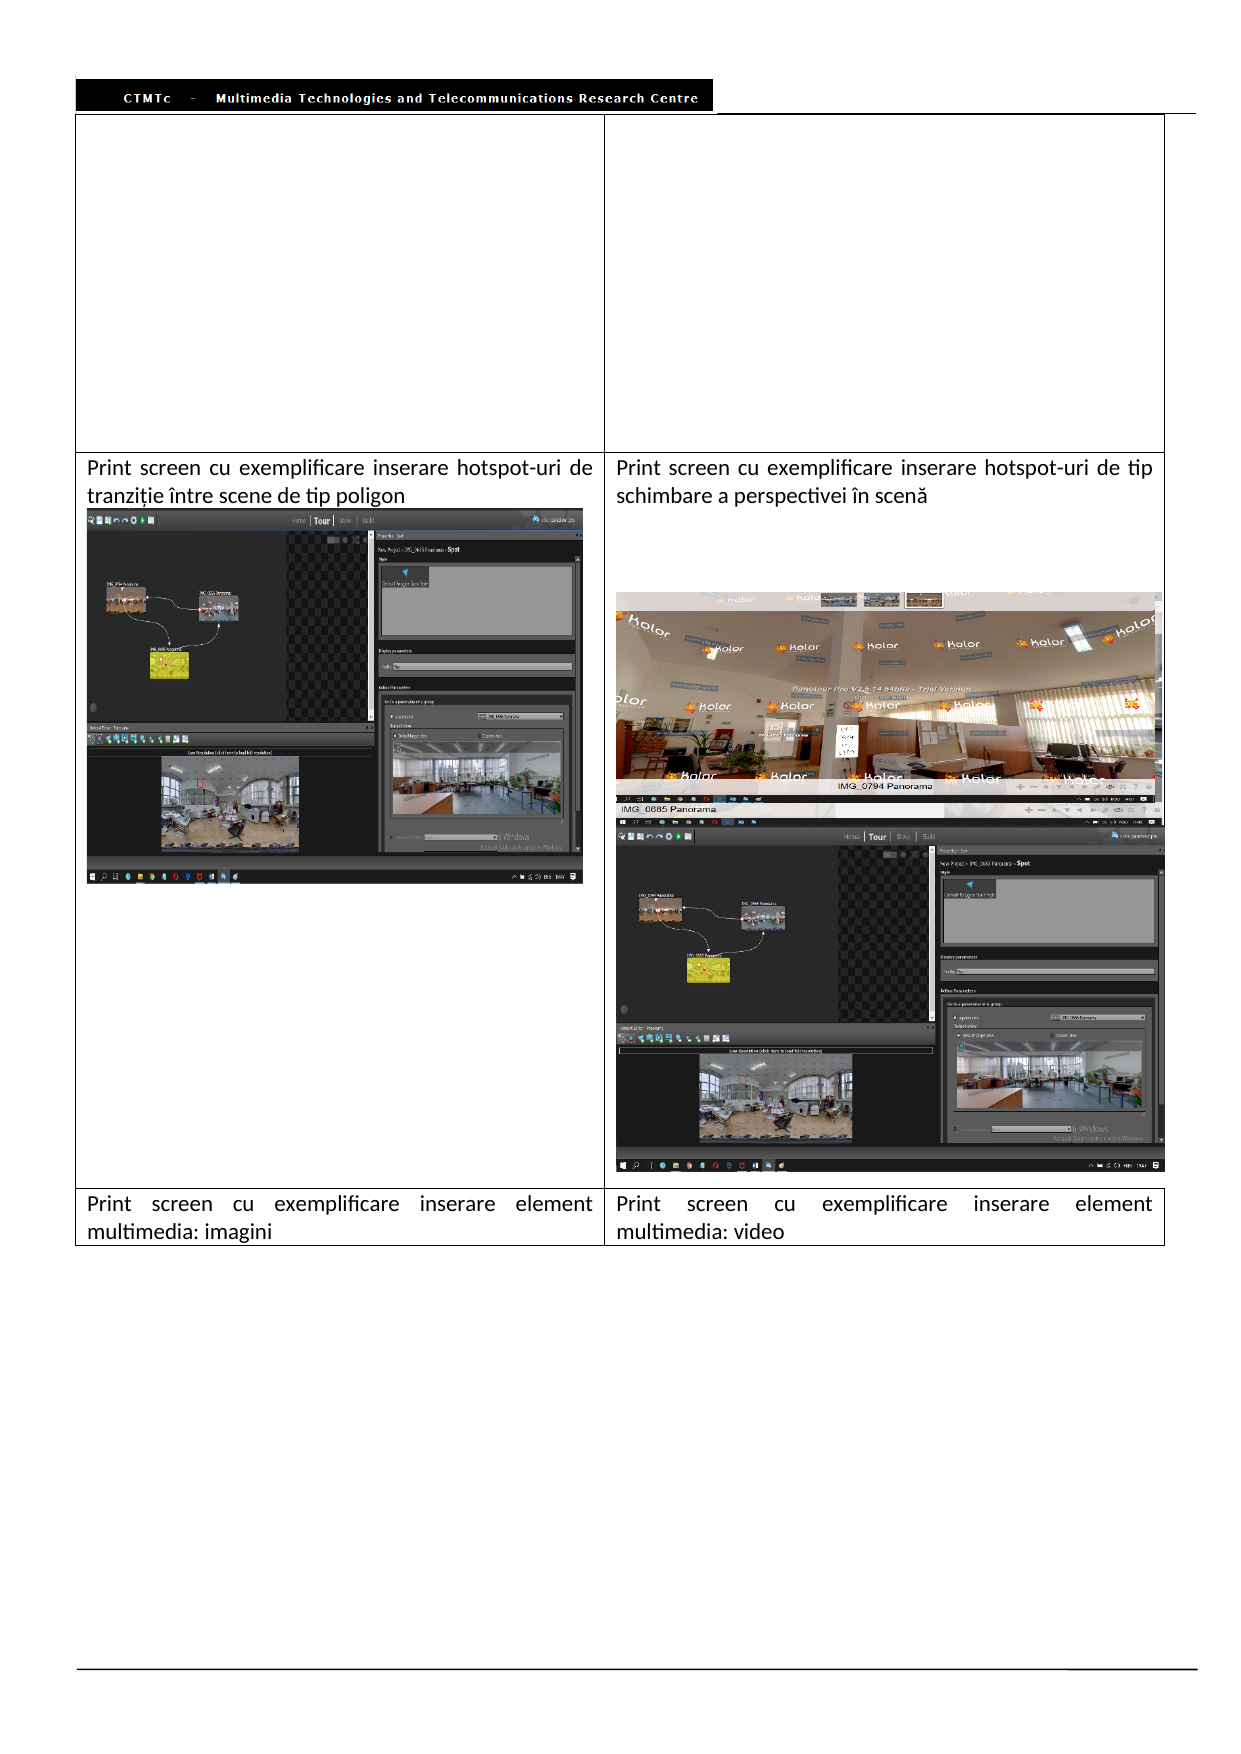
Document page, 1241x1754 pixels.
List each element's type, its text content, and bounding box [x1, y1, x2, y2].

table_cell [605, 1189, 1164, 1245]
table_cell Print screen cu exemplificare inserare hotspot-uri de tip schimbare a perspectivei în scenă [605, 453, 1164, 1188]
picture [86, 508, 583, 901]
table_cell Print screen cu exemplificare inserare hotspot-uri de tranziție între scene de tip poligon [76, 453, 604, 1188]
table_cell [605, 115, 1164, 452]
picture [75, 75, 718, 114]
picture [616, 592, 1165, 1188]
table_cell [76, 1189, 604, 1245]
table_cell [76, 115, 604, 452]
